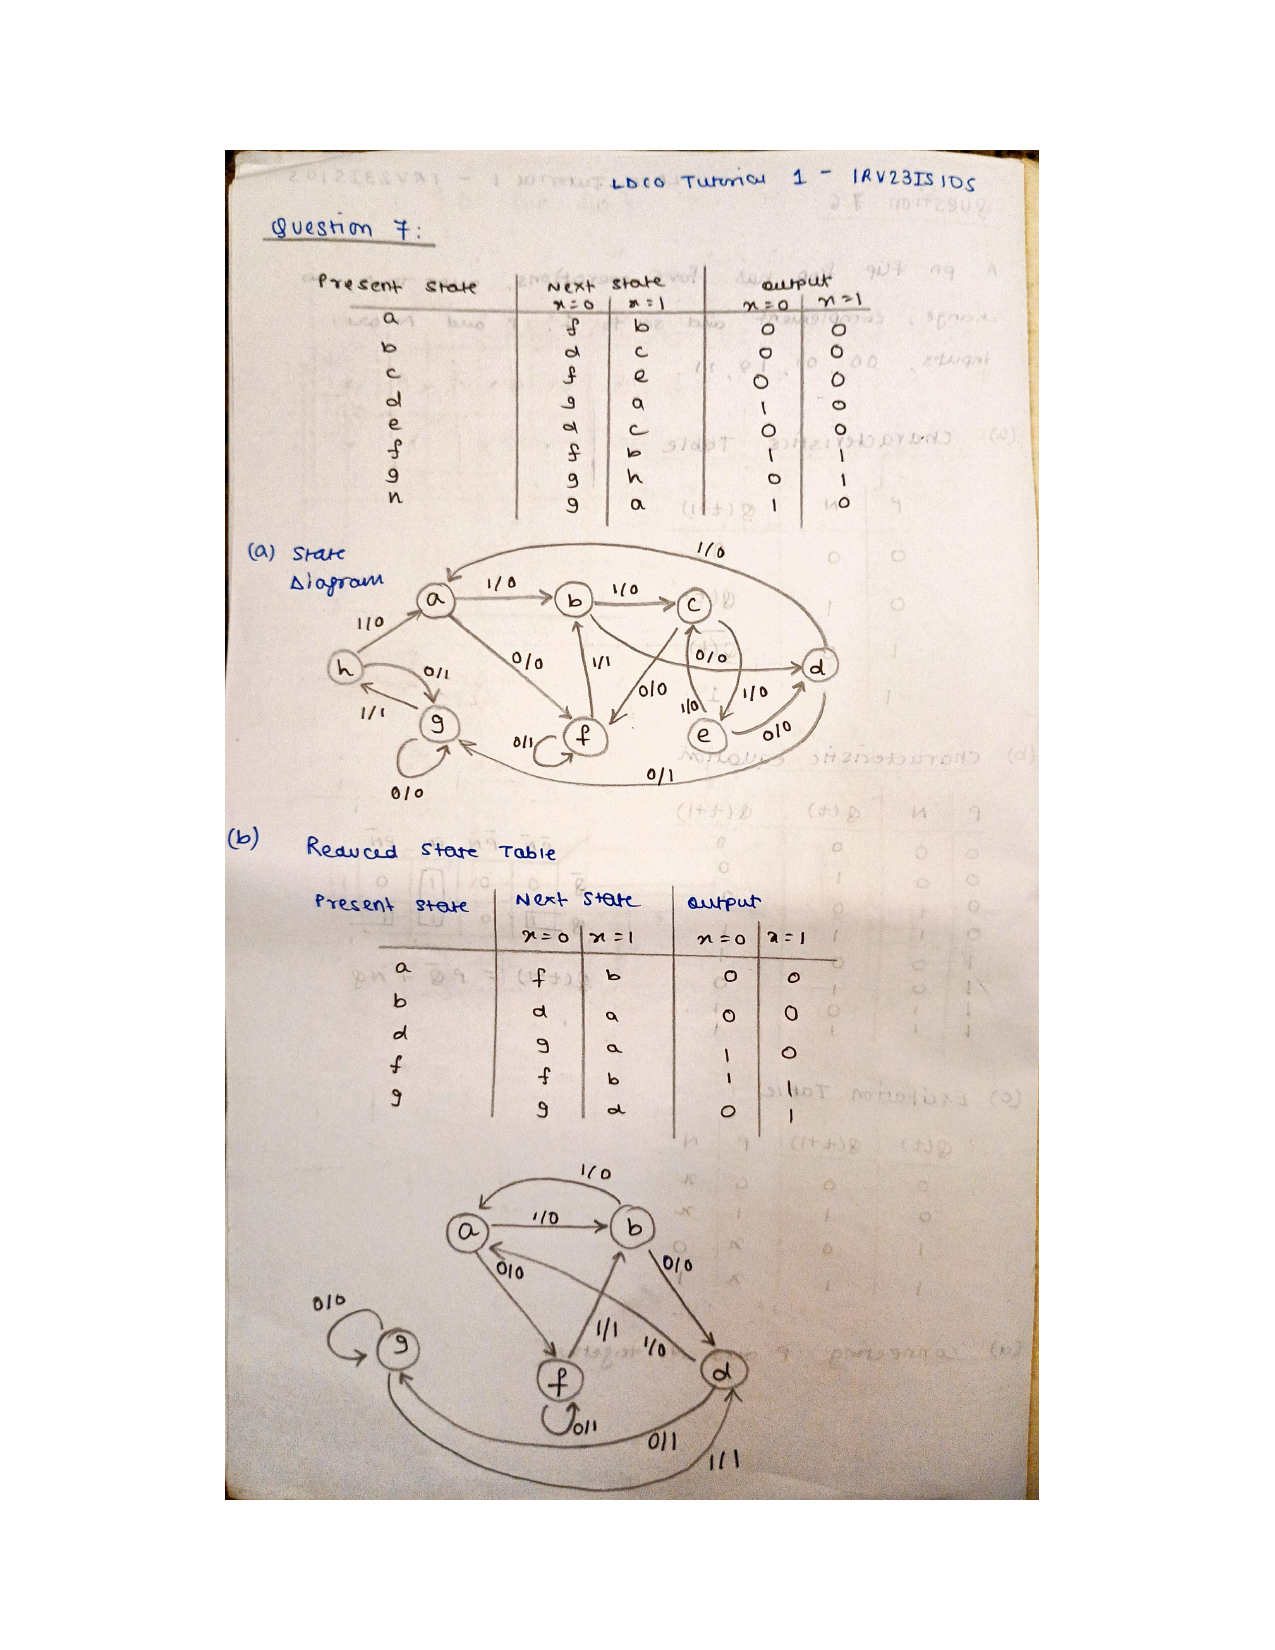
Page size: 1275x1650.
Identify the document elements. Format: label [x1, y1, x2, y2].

picture [225, 150, 1039, 1500]
